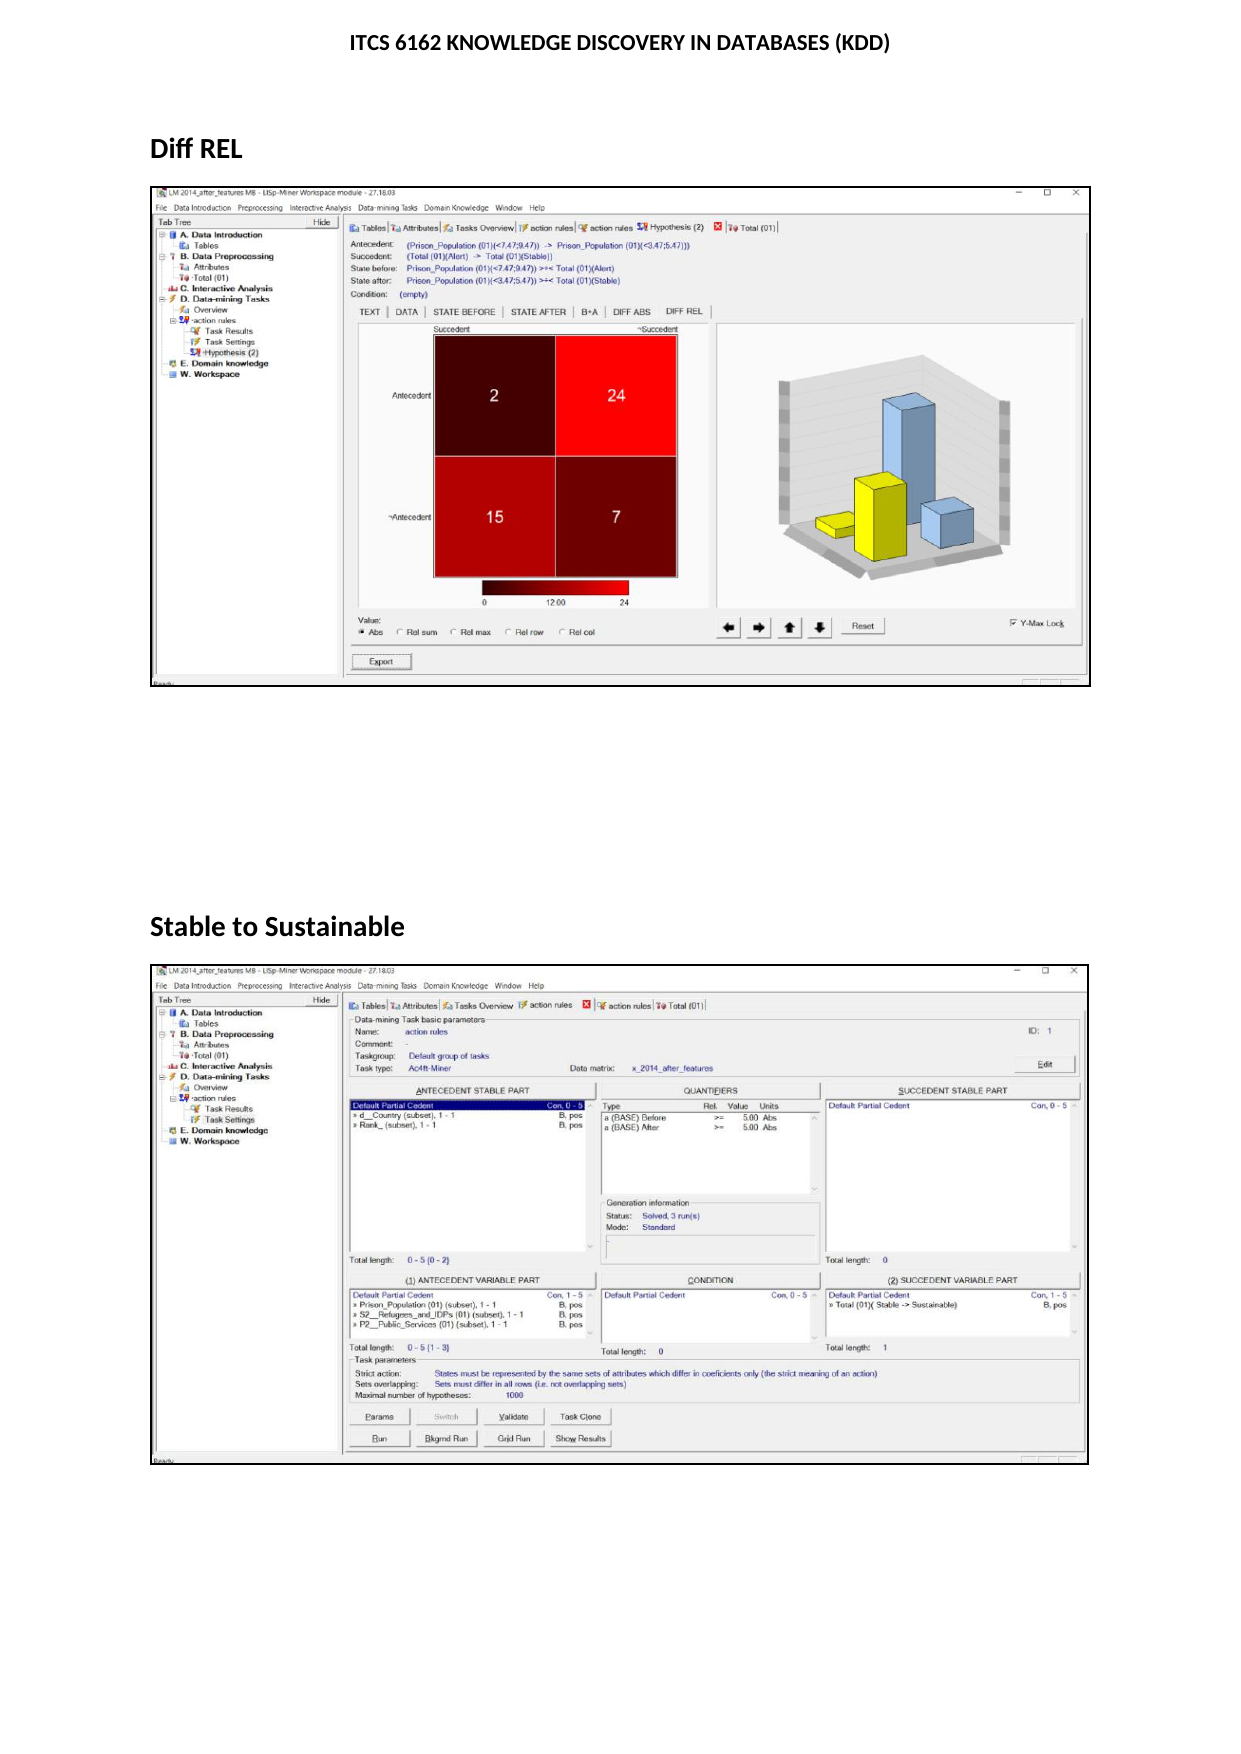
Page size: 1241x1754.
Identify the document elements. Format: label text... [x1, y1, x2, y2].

text Stable to Sustainable [150, 908, 1090, 943]
picture [152, 966, 1087, 1463]
picture [152, 188, 1089, 685]
text Diff REL [150, 130, 1090, 165]
